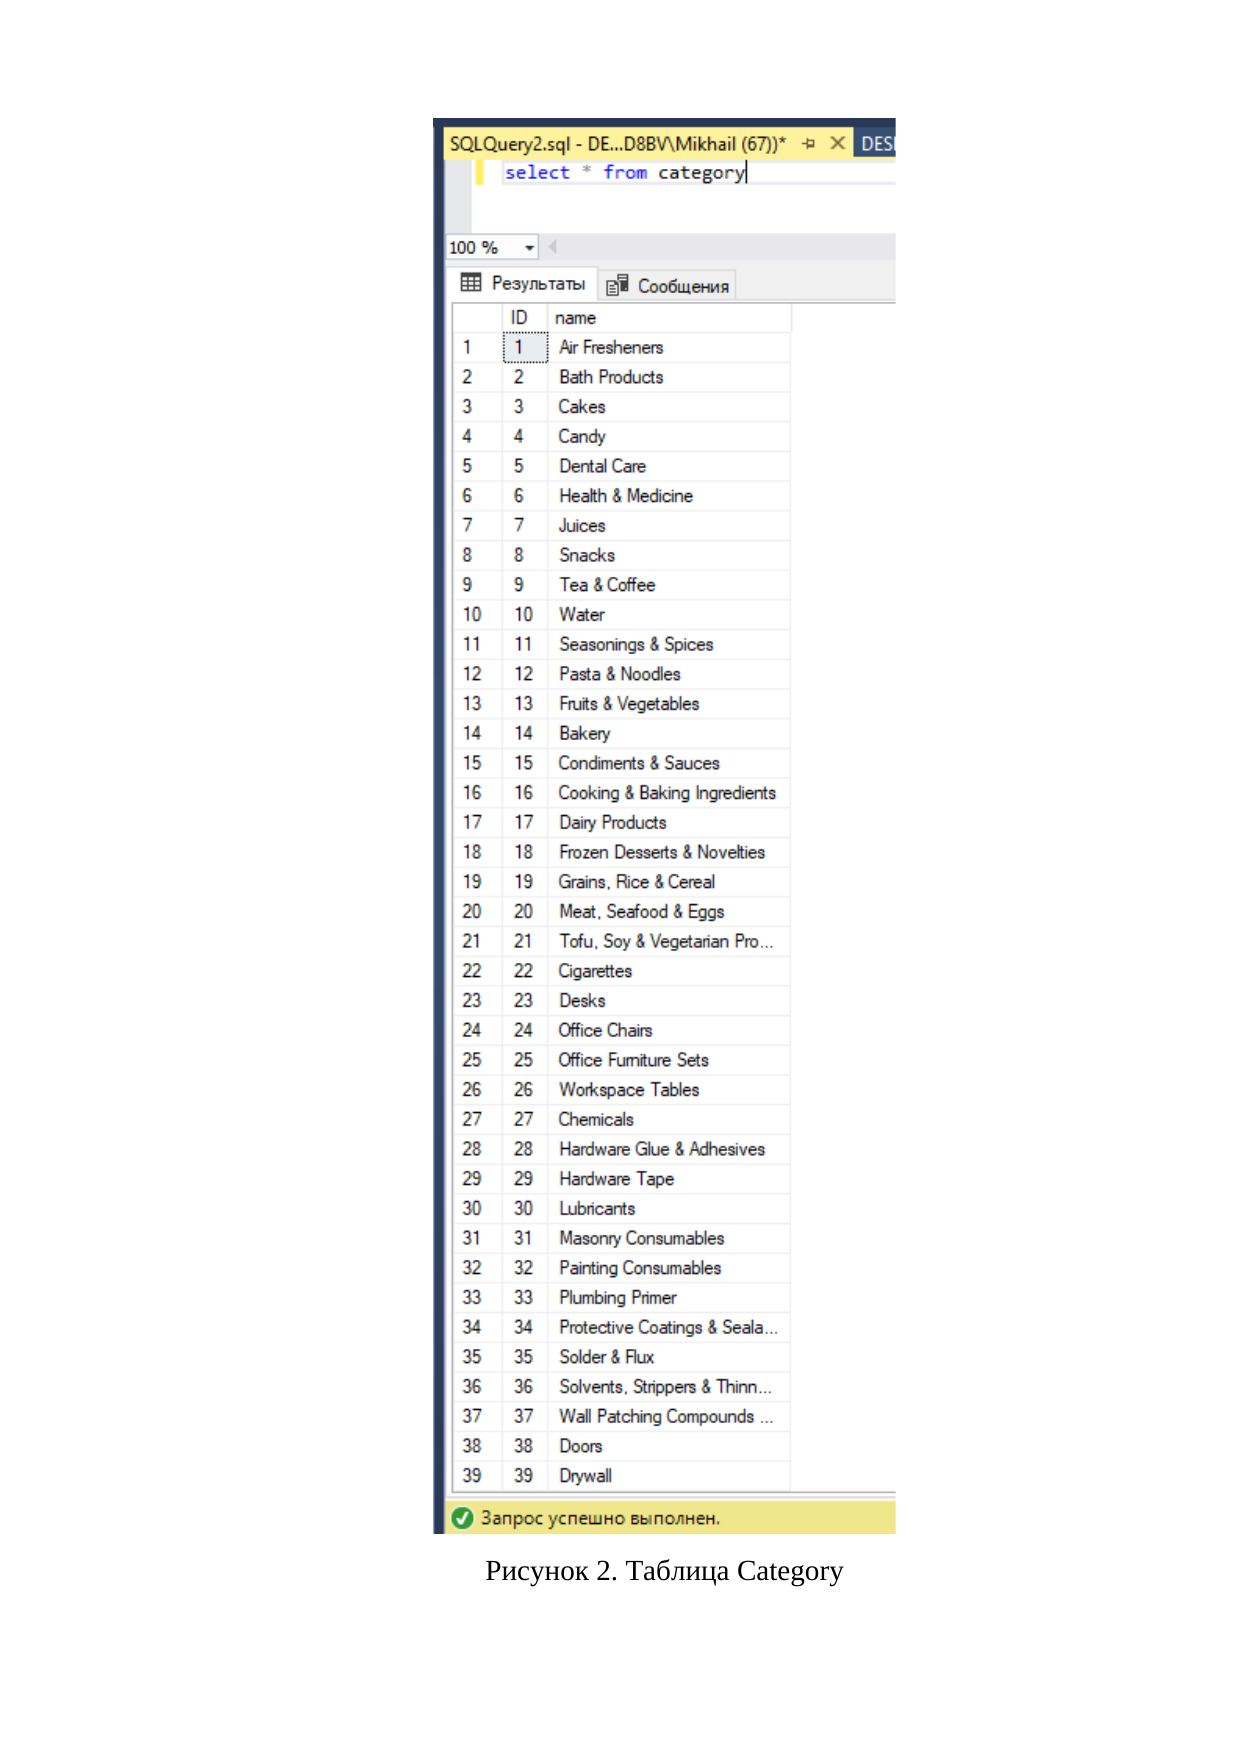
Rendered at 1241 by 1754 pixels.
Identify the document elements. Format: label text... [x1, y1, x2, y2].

text Рисунок 2. Таблица Category [177, 1553, 1152, 1586]
picture [433, 118, 896, 1534]
